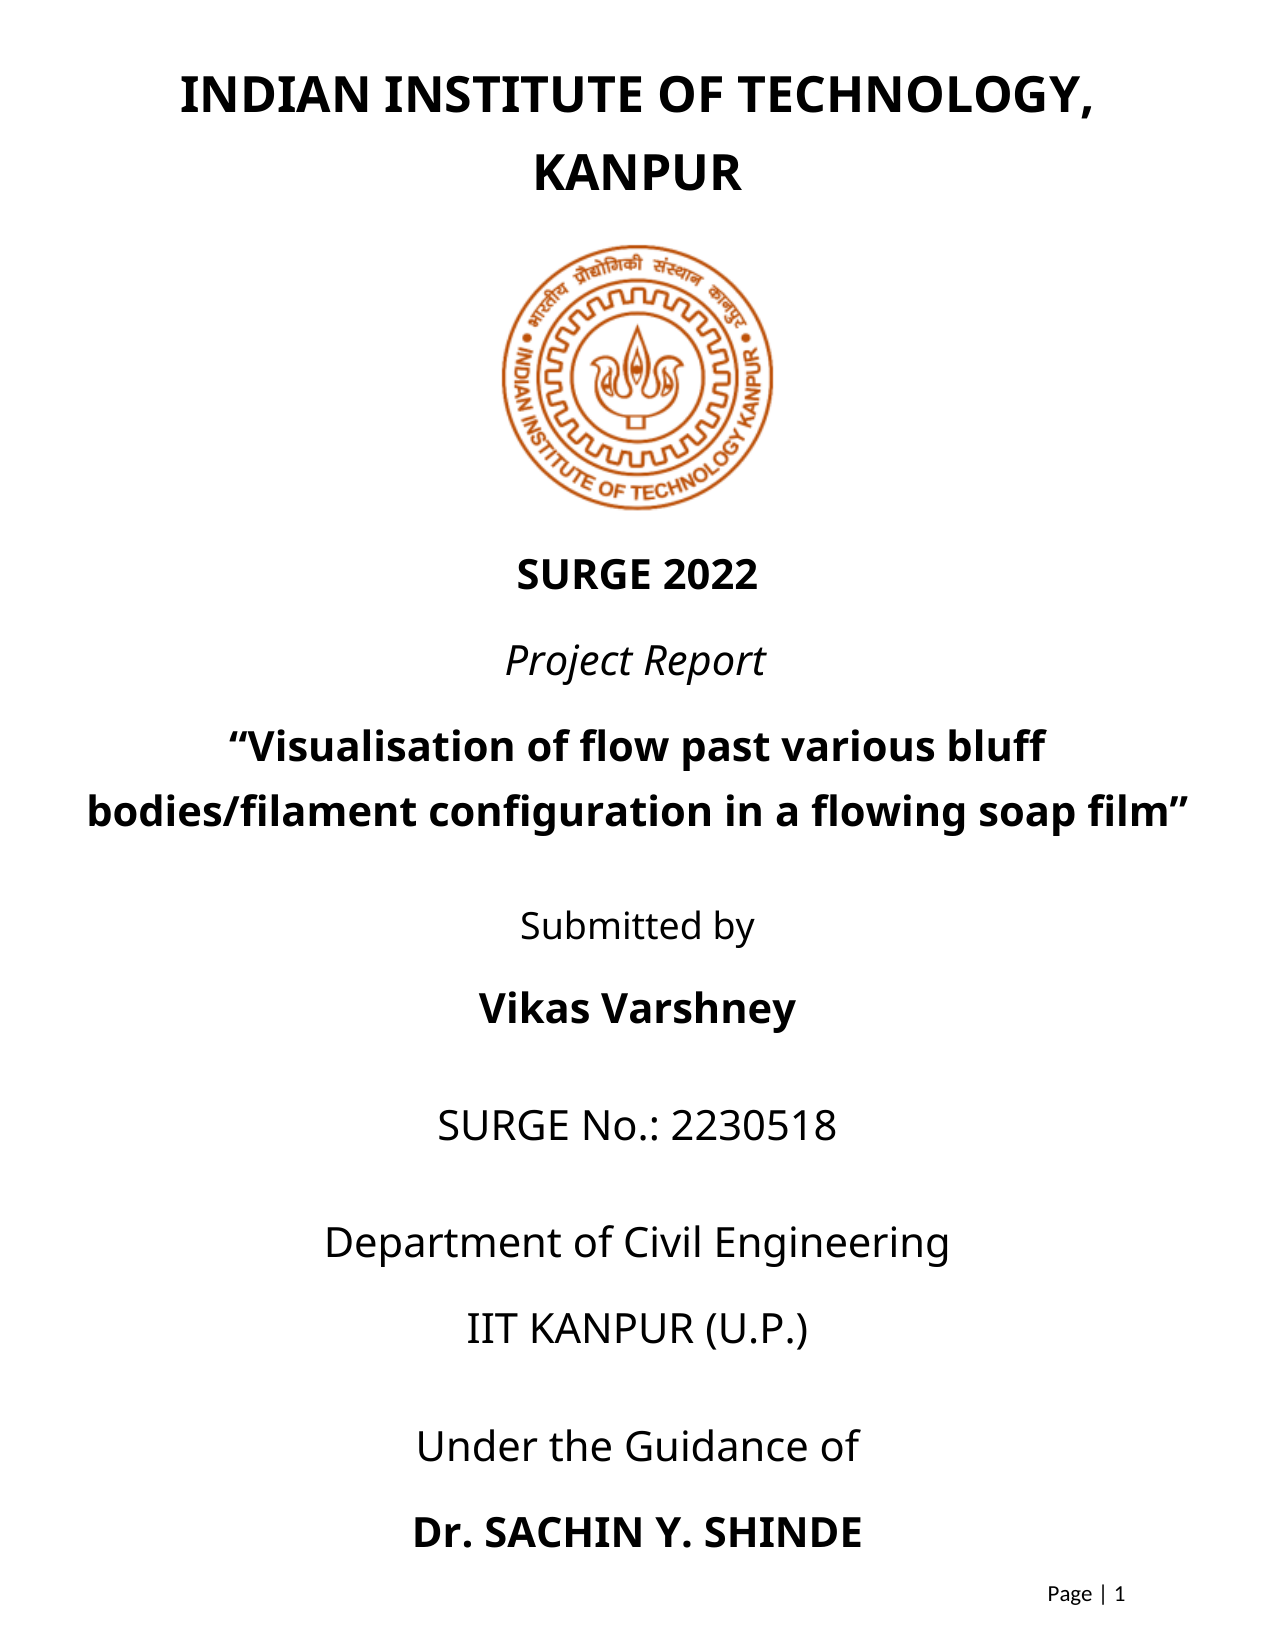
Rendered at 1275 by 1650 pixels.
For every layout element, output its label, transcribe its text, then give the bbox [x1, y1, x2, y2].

text Project Report [76, 631, 1198, 687]
text IIT KANPUR (U.P.) [76, 1299, 1198, 1356]
text SURGE 2022 [76, 544, 1198, 601]
text Vikas Varshney [76, 978, 1198, 1035]
text Submitted by [76, 899, 1198, 950]
picture [471, 236, 803, 520]
text Under the Guidance of [76, 1416, 1198, 1473]
text Department of Civil Engineering [76, 1213, 1198, 1270]
text INDIAN INSTITUTE OF TECHNOLOGY, KANPUR [76, 59, 1198, 206]
text Dr. SACHIN Y. SHINDE [76, 1502, 1198, 1559]
text SURGE No.: 2230518 [76, 1096, 1198, 1153]
text “Visualisation of flow past various bluff bodies/filament configuration in a flowing soap film” [76, 717, 1198, 838]
